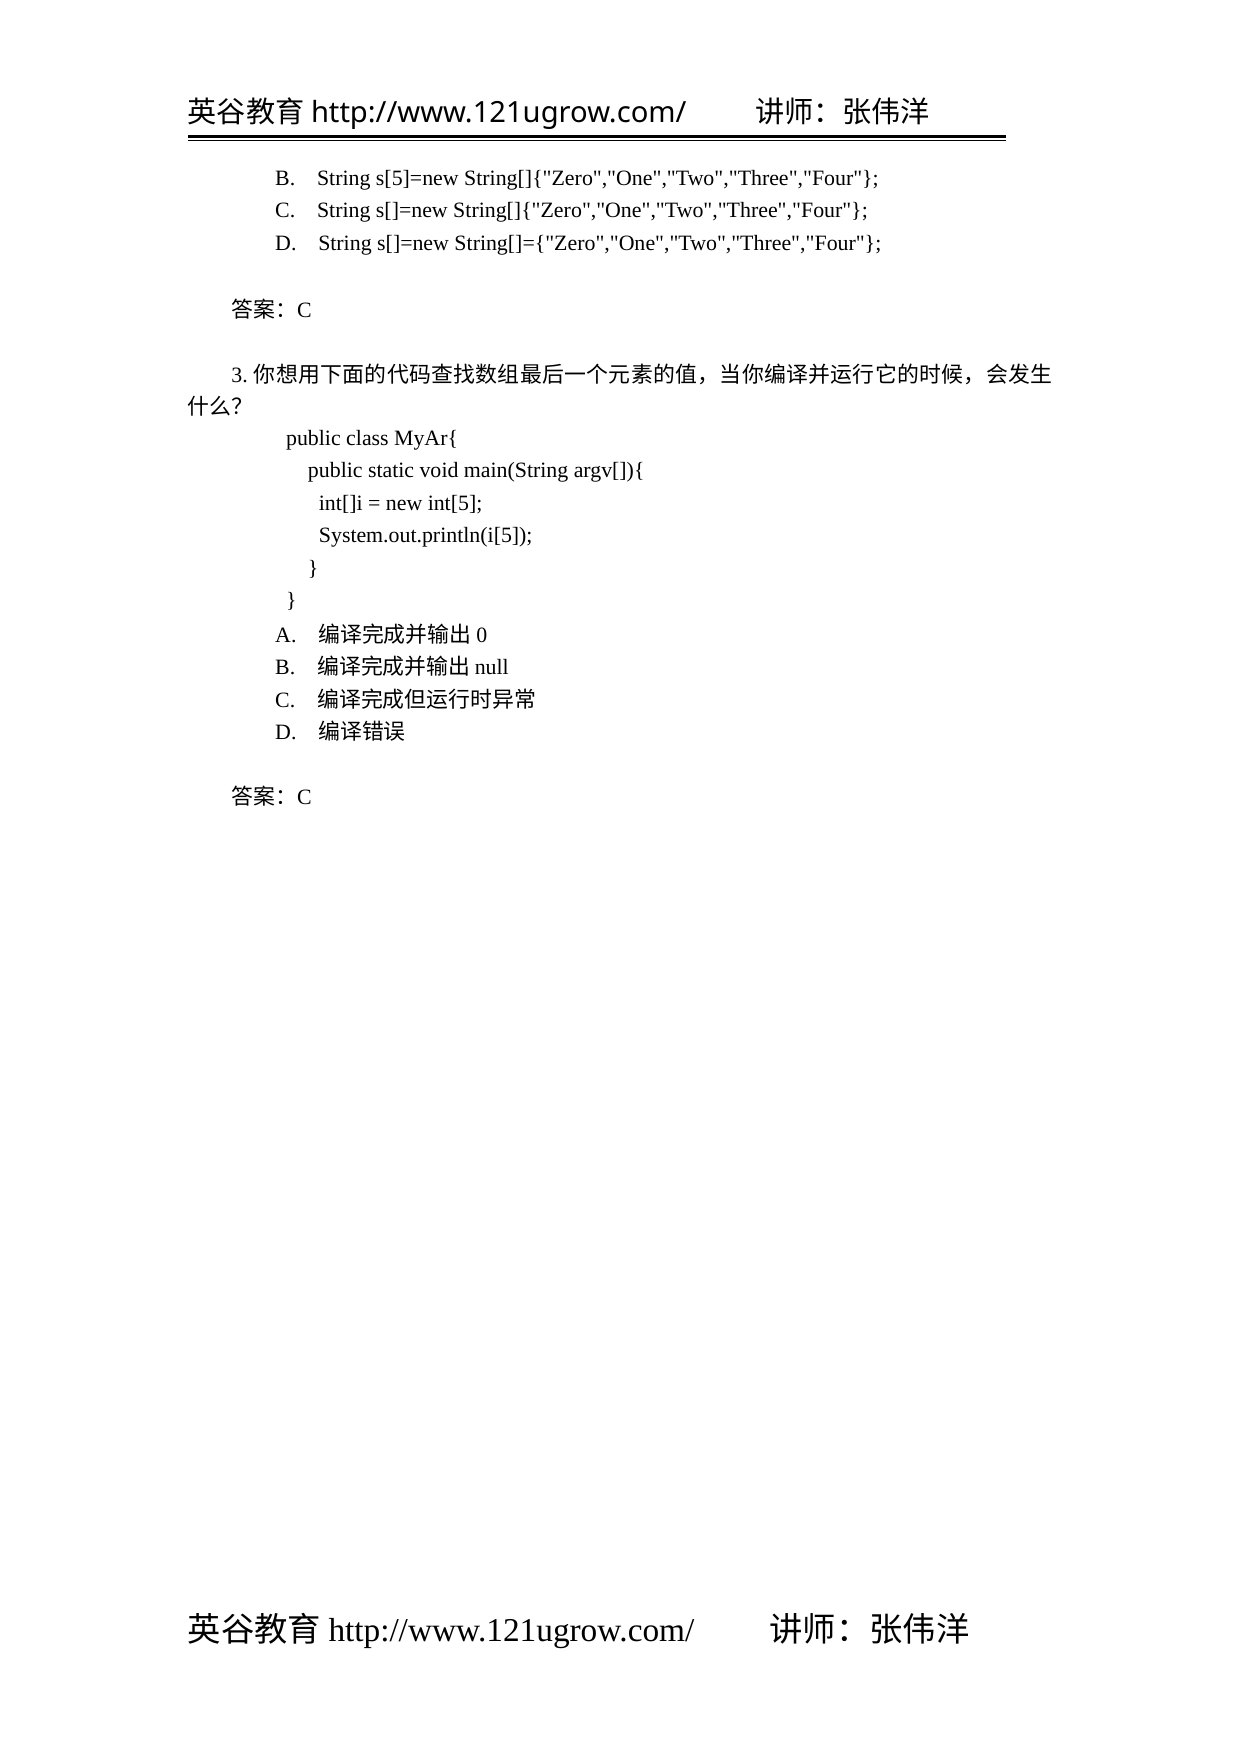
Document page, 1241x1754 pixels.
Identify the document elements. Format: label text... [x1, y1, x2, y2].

text D. String s[]=new String[]={"Zero","One","Two","Three","Four"}; [231, 226, 1053, 259]
text 3. 你想用下面的代码查找数组最后一个元素的值，当你编译并运行它的时候，会发生什么？ [187, 356, 1053, 421]
text } [231, 551, 1053, 584]
text int[]i = new int[5]; [231, 486, 1053, 519]
text D. 编译错误 [231, 714, 1053, 746]
text C. String s[]=new String[]{"Zero","One","Two","Three","Four"}; [231, 194, 1053, 226]
text 答案：C [187, 291, 1053, 324]
text System.out.println(i[5]); [231, 519, 1053, 551]
text public static void main(String argv[]){ [231, 454, 1053, 486]
text 答案：C [187, 779, 1053, 811]
text public class MyAr{ [231, 421, 1053, 454]
text A. 编译完成并输出 0 [231, 616, 1053, 649]
text } [231, 584, 1053, 616]
text B. 编译完成并输出null [231, 649, 1053, 681]
text B. String s[5]=new String[]{"Zero","One","Two","Three","Four"}; [231, 161, 1053, 194]
text C. 编译完成但运行时异常 [231, 681, 1053, 714]
